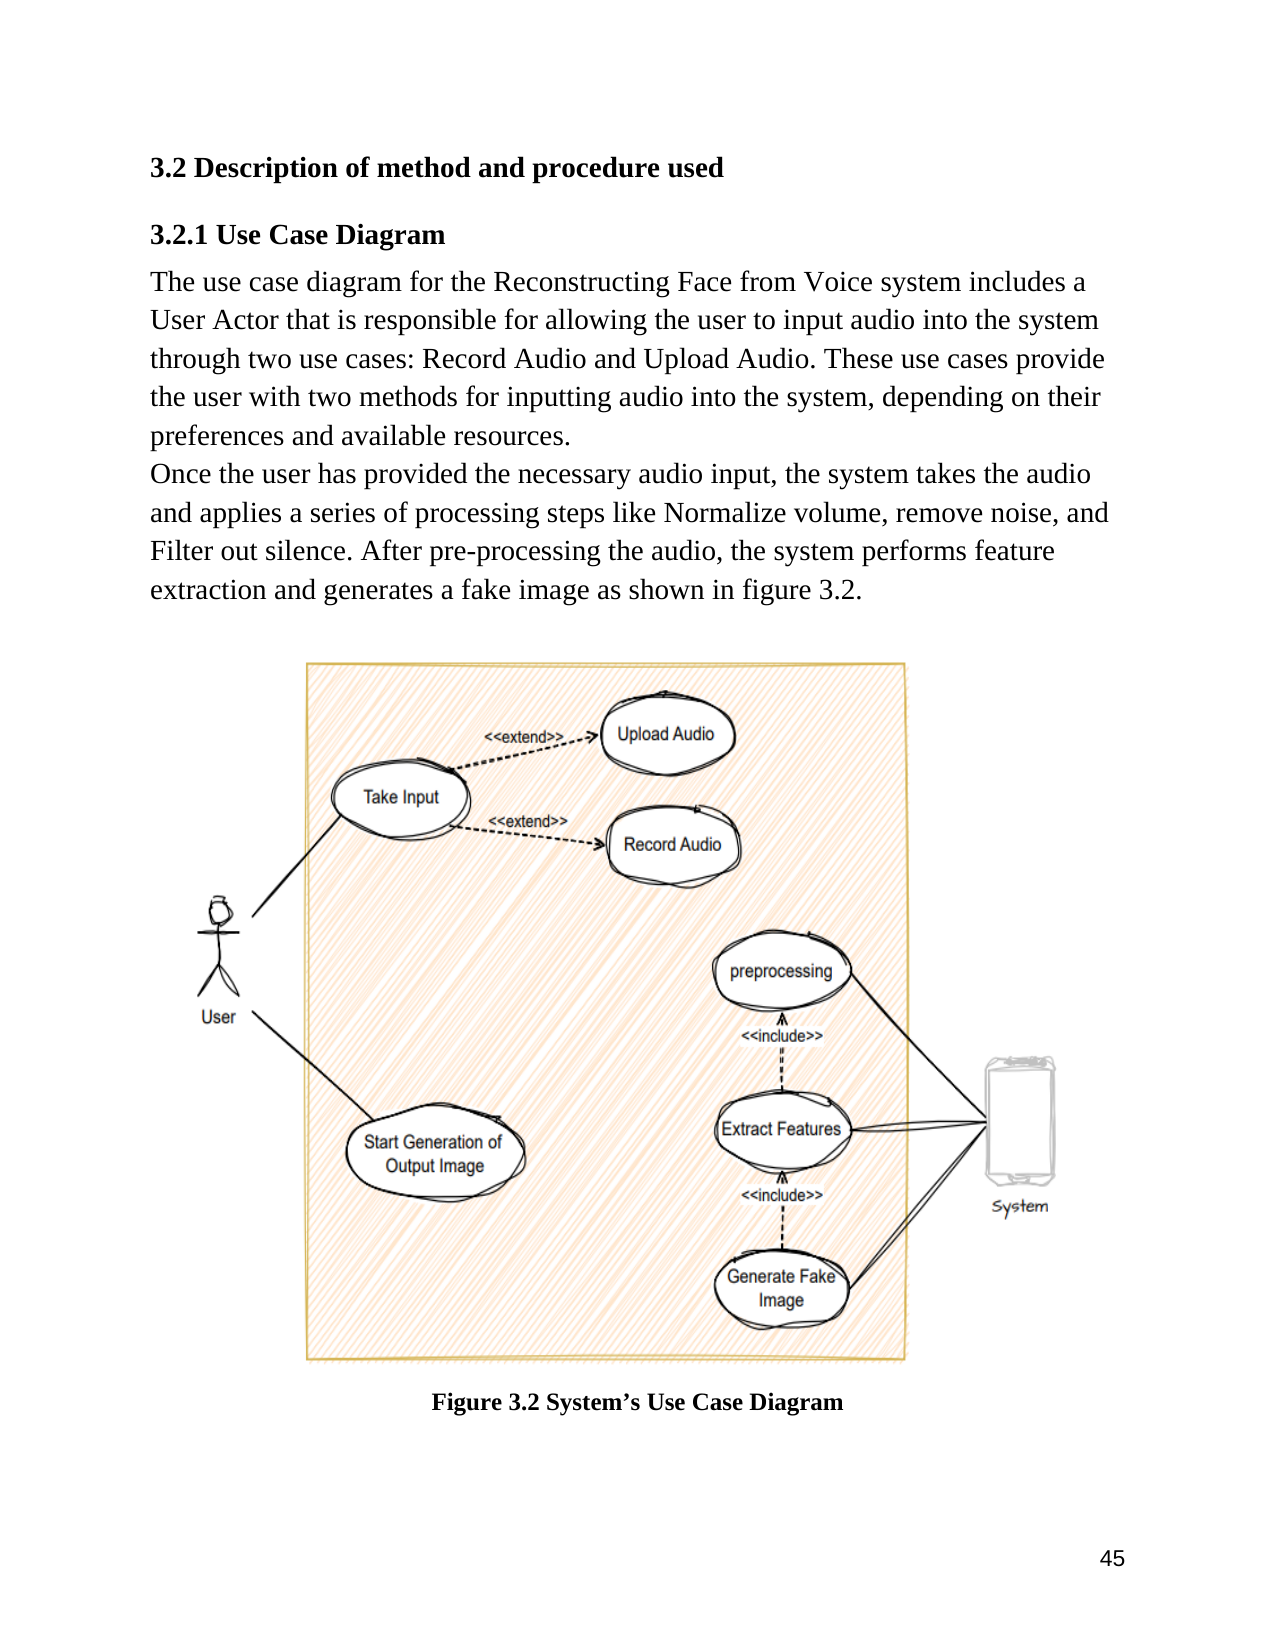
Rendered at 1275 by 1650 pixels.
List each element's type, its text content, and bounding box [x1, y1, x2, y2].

text The use case diagram for the Reconstructing Face from Voice system includes a User Actor that is responsible for allowing the user to input audio into the system through two use cases: Record Audio and Upload Audio. These use cases provide the user with two methods for inputting audio into the system, depending on their preferences and available resources. [150, 264, 1125, 451]
text Figure 3.2 System’s Use Case Diagram [150, 1387, 1125, 1416]
subtitle 3.2 Description of method and procedure used [150, 150, 1125, 183]
subtitle 3.2.1 Use Case Diagram [150, 217, 1125, 250]
text Once the user has provided the necessary audio input, the system takes the audio and applies a series of processing steps like Normalize volume, remove noise, and Filter out silence. After pre-processing the audio, the system performs feature extraction and generates a fake image as shown in figure 3.2. [150, 456, 1125, 606]
picture [150, 610, 1125, 1383]
